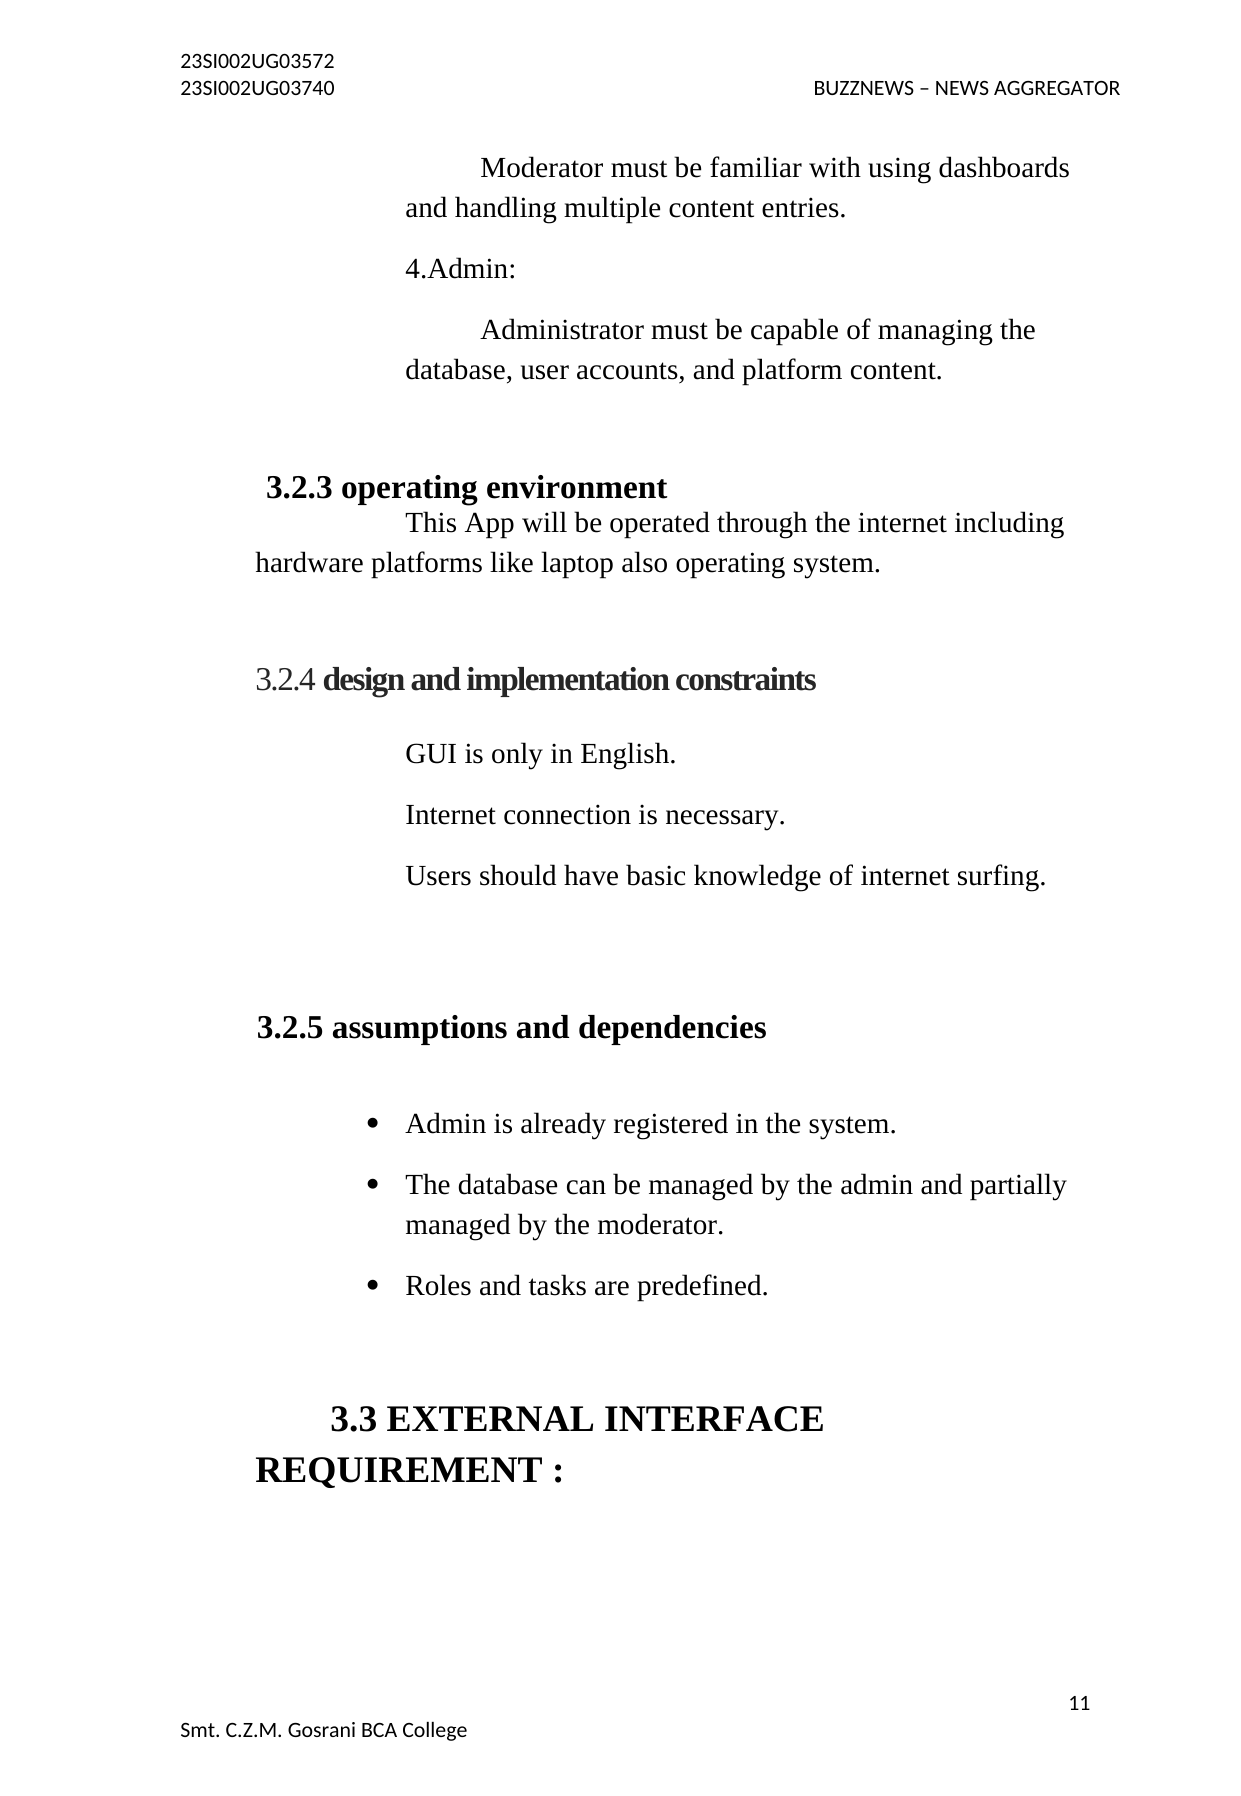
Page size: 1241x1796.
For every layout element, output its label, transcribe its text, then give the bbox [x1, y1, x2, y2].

text 3.2.4 design and implementation constraints [255, 659, 1090, 698]
list Admin is already registered in the system. [368, 1106, 1090, 1140]
list Roles and tasks are predefined. [368, 1268, 1090, 1302]
text Users should have basic knowledge of internet surfing. [405, 858, 1090, 892]
text This App will be operated through the internet including hardware platforms like laptop also operating system. [255, 505, 1090, 579]
list The database can be managed by the admin and partially managed by the moderator. [368, 1167, 1090, 1241]
text Moderator must be familiar with using dashboards and handling multiple content entries. [405, 150, 1090, 224]
text 3.2.3 operating environment [266, 467, 667, 505]
text Internet connection is necessary. [405, 797, 1090, 831]
subtitle 3.3 EXTERNAL INTERFACE REQUIREMENT : [255, 1396, 1090, 1491]
text 3.2.5 assumptions and dependencies [256, 1007, 767, 1046]
text 4.Admin: [405, 251, 1090, 285]
text GUI is only in English. [405, 736, 1090, 769]
text Administrator must be capable of managing the database, user accounts, and platform content. [405, 312, 1090, 386]
